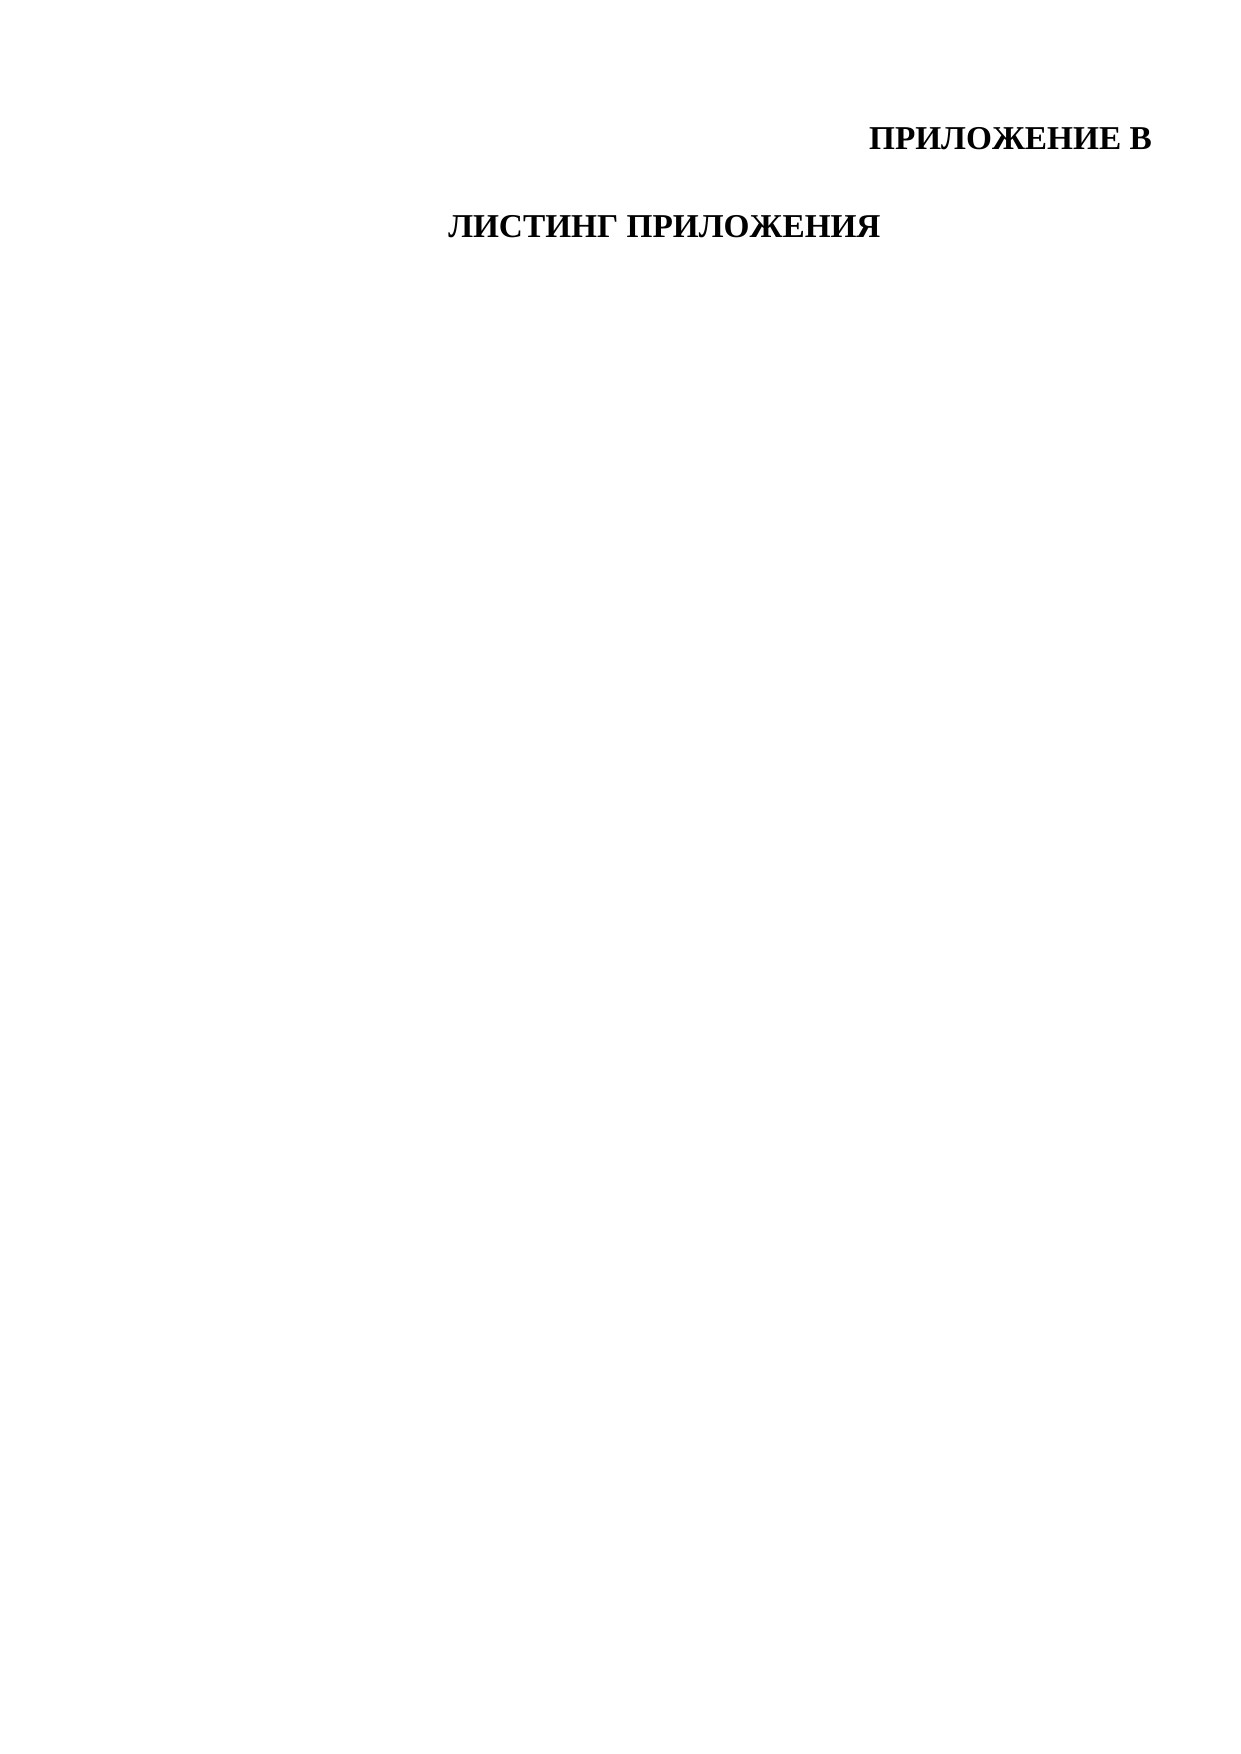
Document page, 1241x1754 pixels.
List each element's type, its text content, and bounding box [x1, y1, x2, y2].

text ПРИЛОЖЕНИЕ В [177, 118, 1152, 156]
text ЛИСТИНГ ПРИЛОЖЕНИЯ [177, 206, 1152, 245]
